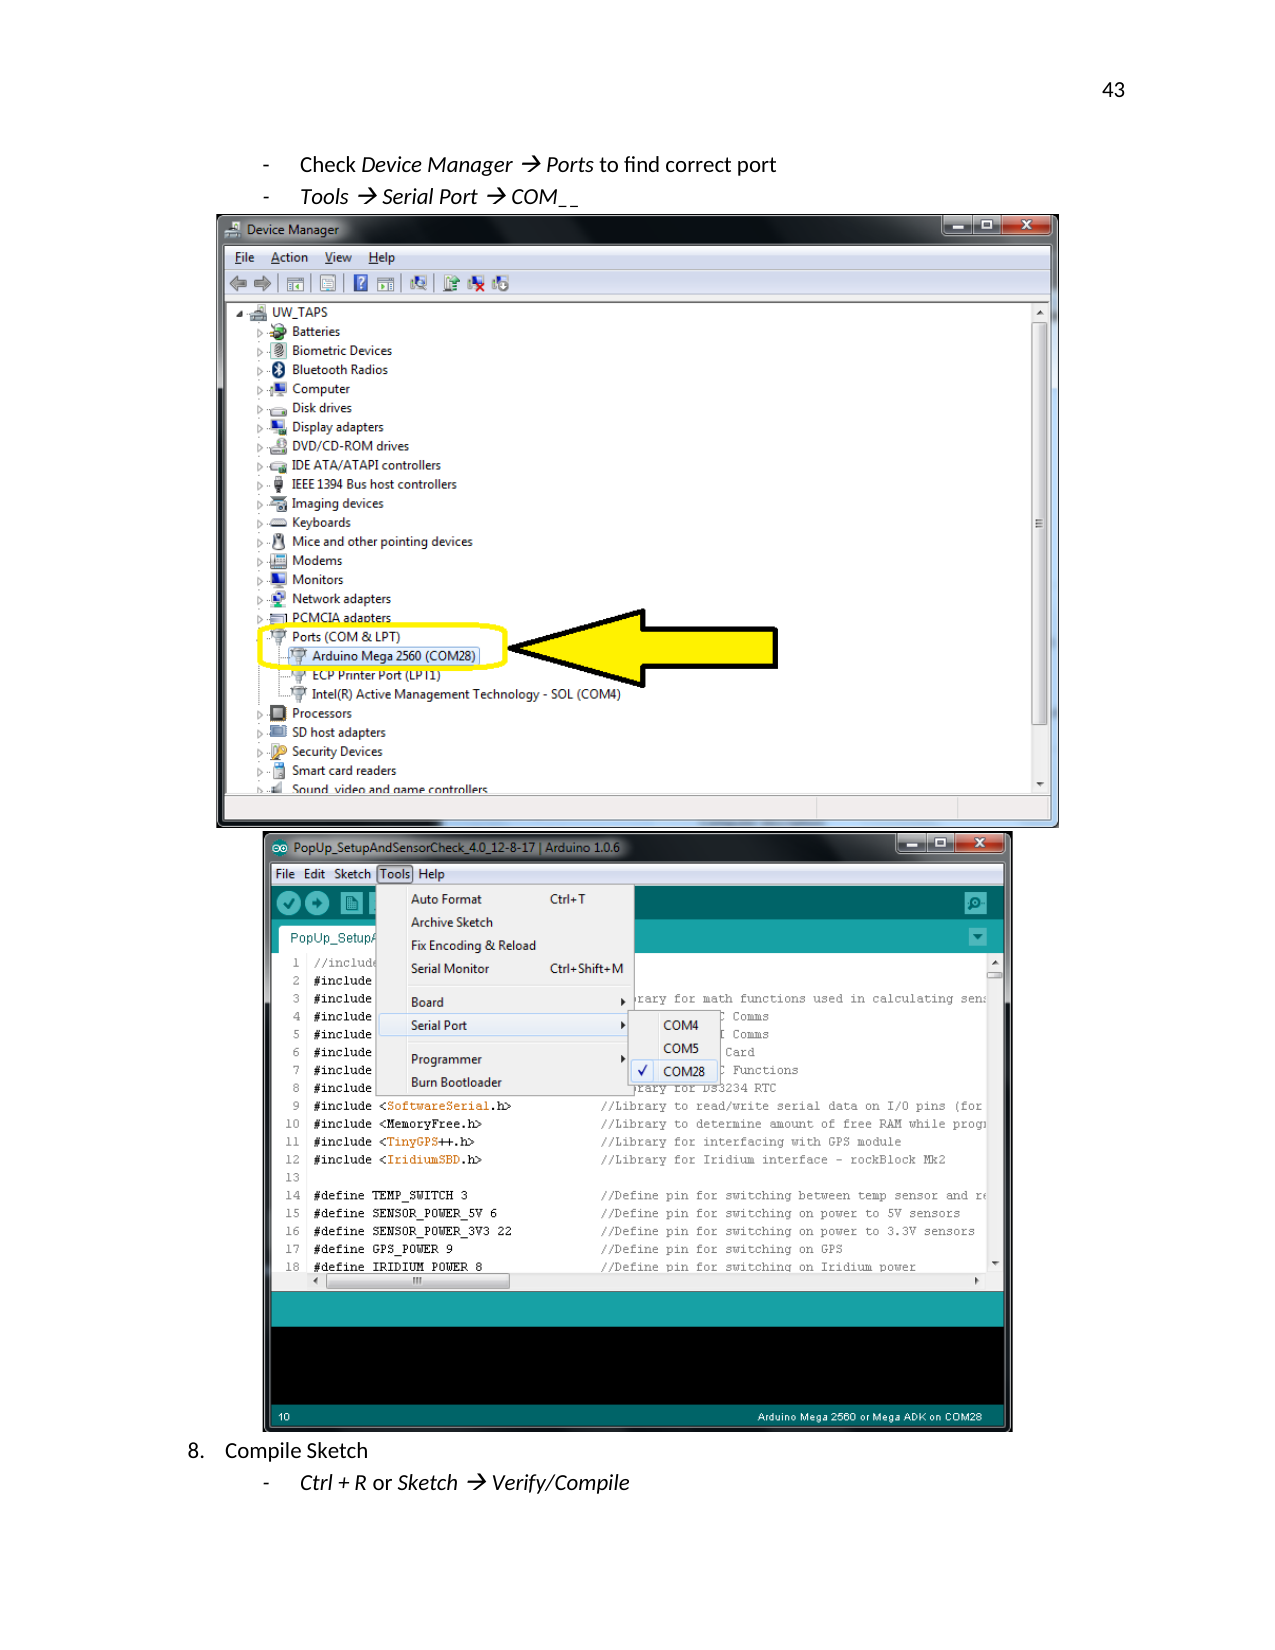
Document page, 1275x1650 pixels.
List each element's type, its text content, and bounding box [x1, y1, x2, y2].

picture [262, 831, 1013, 1432]
list Compile Sketch [187, 1436, 1125, 1464]
list Check Device Manager Ports to find correct port [262, 150, 1125, 178]
picture [216, 214, 1059, 828]
list Ctrl + R or Sketch Verify/Compile [262, 1468, 1125, 1496]
list Tools Serial Port COM__ [262, 182, 1125, 210]
